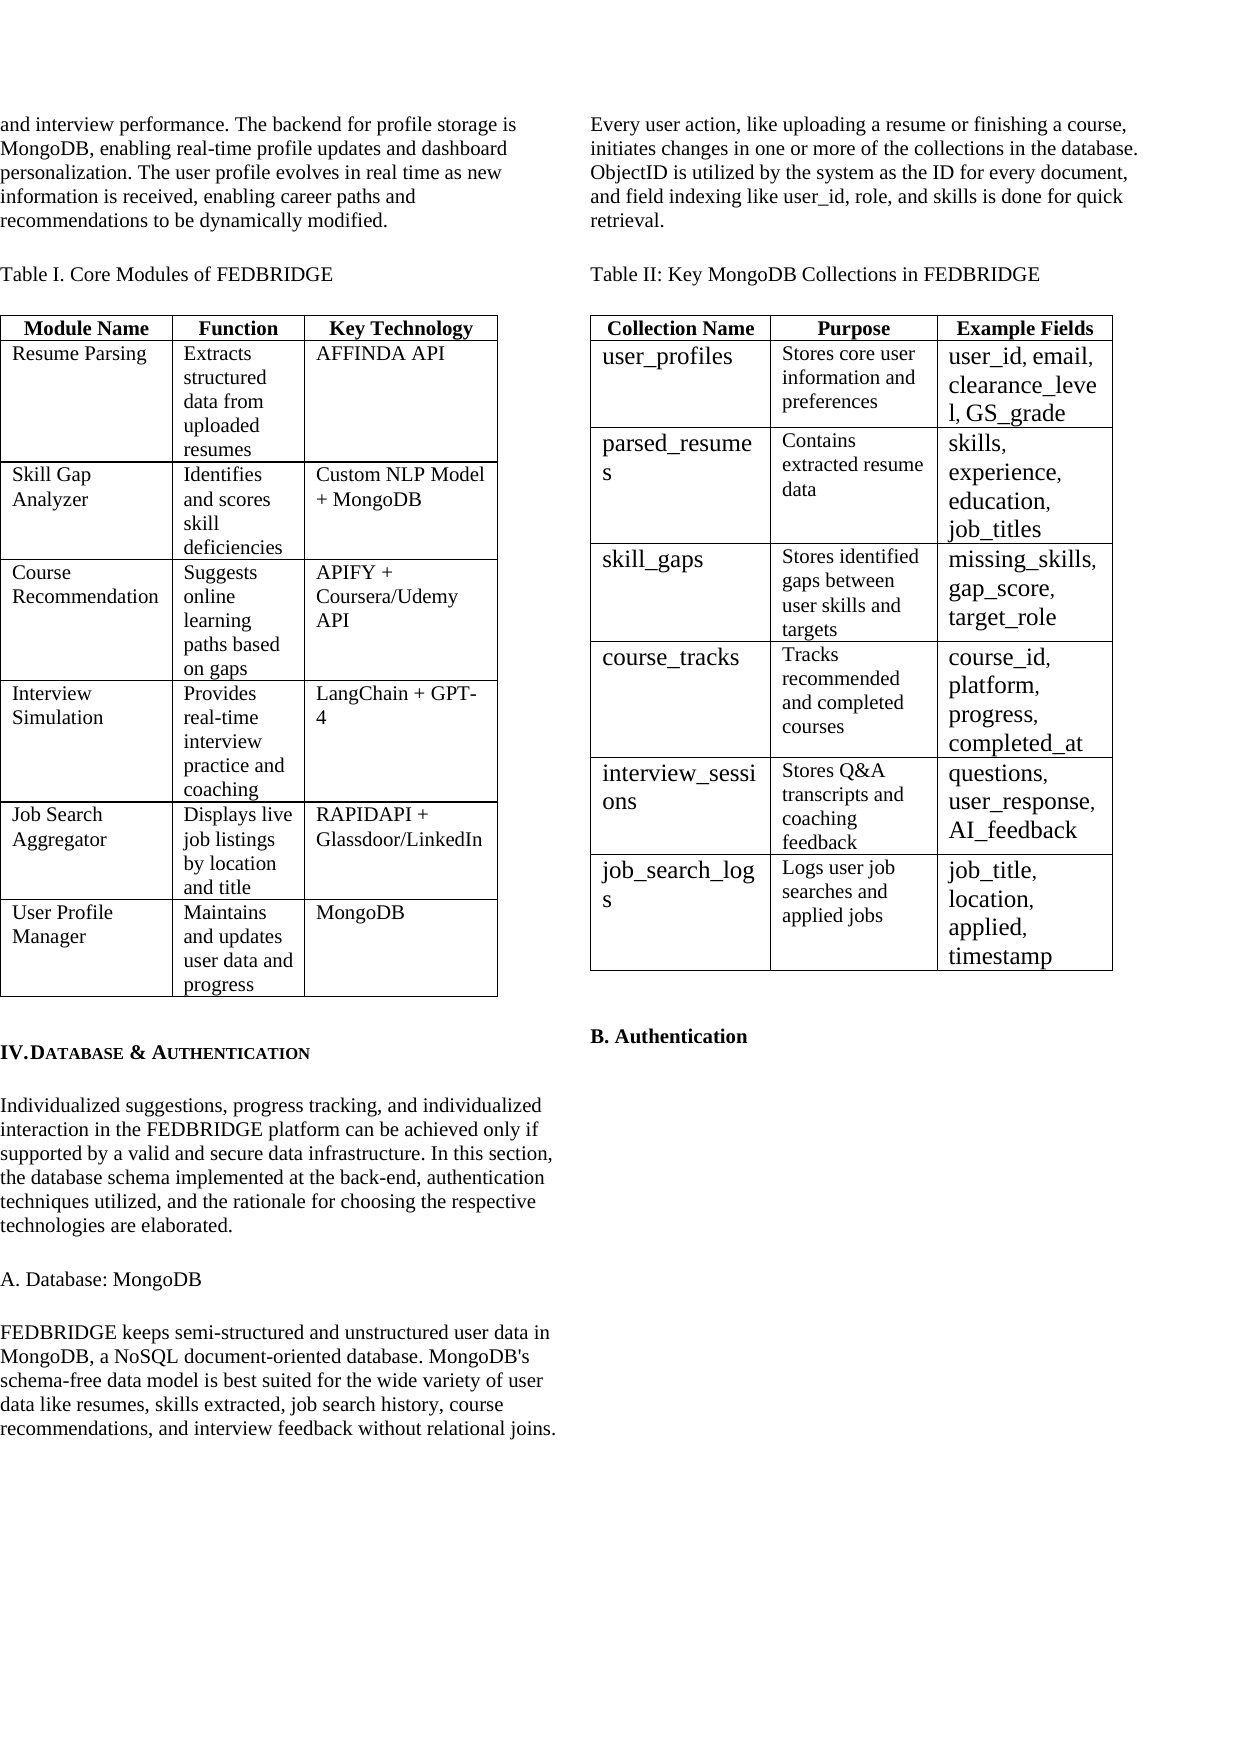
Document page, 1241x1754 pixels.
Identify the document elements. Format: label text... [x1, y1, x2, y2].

table_cell Contains extracted resume data [771, 428, 937, 543]
table_header Example Fields [938, 316, 1112, 340]
table_cell user_id, email, clearance_level, GS_grade [938, 341, 1112, 427]
table_cell Stores Q&A transcripts and coaching feedback [771, 758, 937, 854]
table_header Collection Name [591, 316, 770, 340]
text Individualized suggestions, progress tracking, and individualized interaction in the FEDBRIDGE platform can be achieved only if supported by a valid and secure data infrastructure. In this section, the database schema implemented at the back-end, authentication techniques utilized, and the rationale for choosing the respective technologies are elaborated. [0, 1093, 565, 1237]
table_cell skills, experience, education, job_titles [938, 428, 1112, 543]
table_cell course_id, platform, progress, completed_at [938, 642, 1112, 757]
text Every user action, like uploading a resume or finishing a course, initiates changes in one or more of the collections in the database. ObjectID is utilized by the system as the ID for every document, and field indexing like user_id, role, and skills is done for quick retrieval. [590, 112, 1156, 232]
table_cell Identifies and scores skill deficiencies [173, 463, 304, 559]
table_cell Extracts structured data from uploaded resumes [173, 341, 304, 461]
table_cell Logs user job searches and applied jobs [771, 855, 937, 970]
table_cell Maintains and updates user data and progress [173, 900, 304, 996]
table_cell questions, user_response, AI_feedback [938, 758, 1112, 854]
table_cell Provides real-time interview practice and coaching [173, 681, 304, 801]
table_cell LangChain + GPT-4 [305, 681, 497, 801]
text A. Database: MongoDB [0, 1267, 565, 1291]
table_cell Course Recommendation [1, 560, 172, 680]
table_cell interview_sessions [591, 758, 770, 854]
table_cell parsed_resumes [591, 428, 770, 543]
table_header Purpose [771, 316, 937, 340]
table_cell job_search_logs [591, 855, 770, 970]
text FEDBRIDGE keeps semi-structured and unstructured user data in MongoDB, a NoSQL document-oriented database. MongoDB's schema-free data model is best suited for the wide variety of user data like resumes, skills extracted, job search history, course recommendations, and interview feedback without relational joins. [0, 1320, 565, 1440]
list Database & Authentication [0, 1040, 565, 1064]
table_cell user_profiles [591, 341, 770, 427]
table_cell RAPIDAPI + Glassdoor/LinkedIn [305, 803, 497, 899]
table_cell Tracks recommended and completed courses [771, 642, 937, 757]
table_cell skill_gaps [591, 544, 770, 641]
table_cell Skill Gap Analyzer [1, 463, 172, 559]
text Table I. Core Modules of FEDBRIDGE [0, 262, 565, 286]
table_cell Resume Parsing [1, 341, 172, 461]
table_cell APIFY + Coursera/Udemy API [305, 560, 497, 680]
table_cell Interview Simulation [1, 681, 172, 801]
table_cell Custom NLP Model + MongoDB [305, 463, 497, 559]
text B. Authentication [590, 1000, 1156, 1048]
table_header Key Technology [305, 316, 497, 340]
table_cell Job Search Aggregator [1, 803, 172, 899]
text Table II: Key MongoDB Collections in FEDBRIDGE [590, 262, 1156, 286]
table_cell MongoDB [305, 900, 497, 996]
table_cell Stores identified gaps between user skills and targets [771, 544, 937, 641]
table_cell Stores core user information and preferences [771, 341, 937, 427]
table_header Function [173, 316, 304, 340]
table_header Module Name [1, 316, 172, 340]
table_cell Suggests online learning paths based on gaps [173, 560, 304, 680]
table_cell course_tracks [591, 642, 770, 757]
table_cell job_title, location, applied, timestamp [938, 855, 1112, 970]
table_cell Displays live job listings by location and title [173, 803, 304, 899]
table_cell User Profile Manager [1, 900, 172, 996]
table_cell AFFINDA API [305, 341, 497, 461]
table_cell missing_skills, gap_score, target_role [938, 544, 1112, 641]
